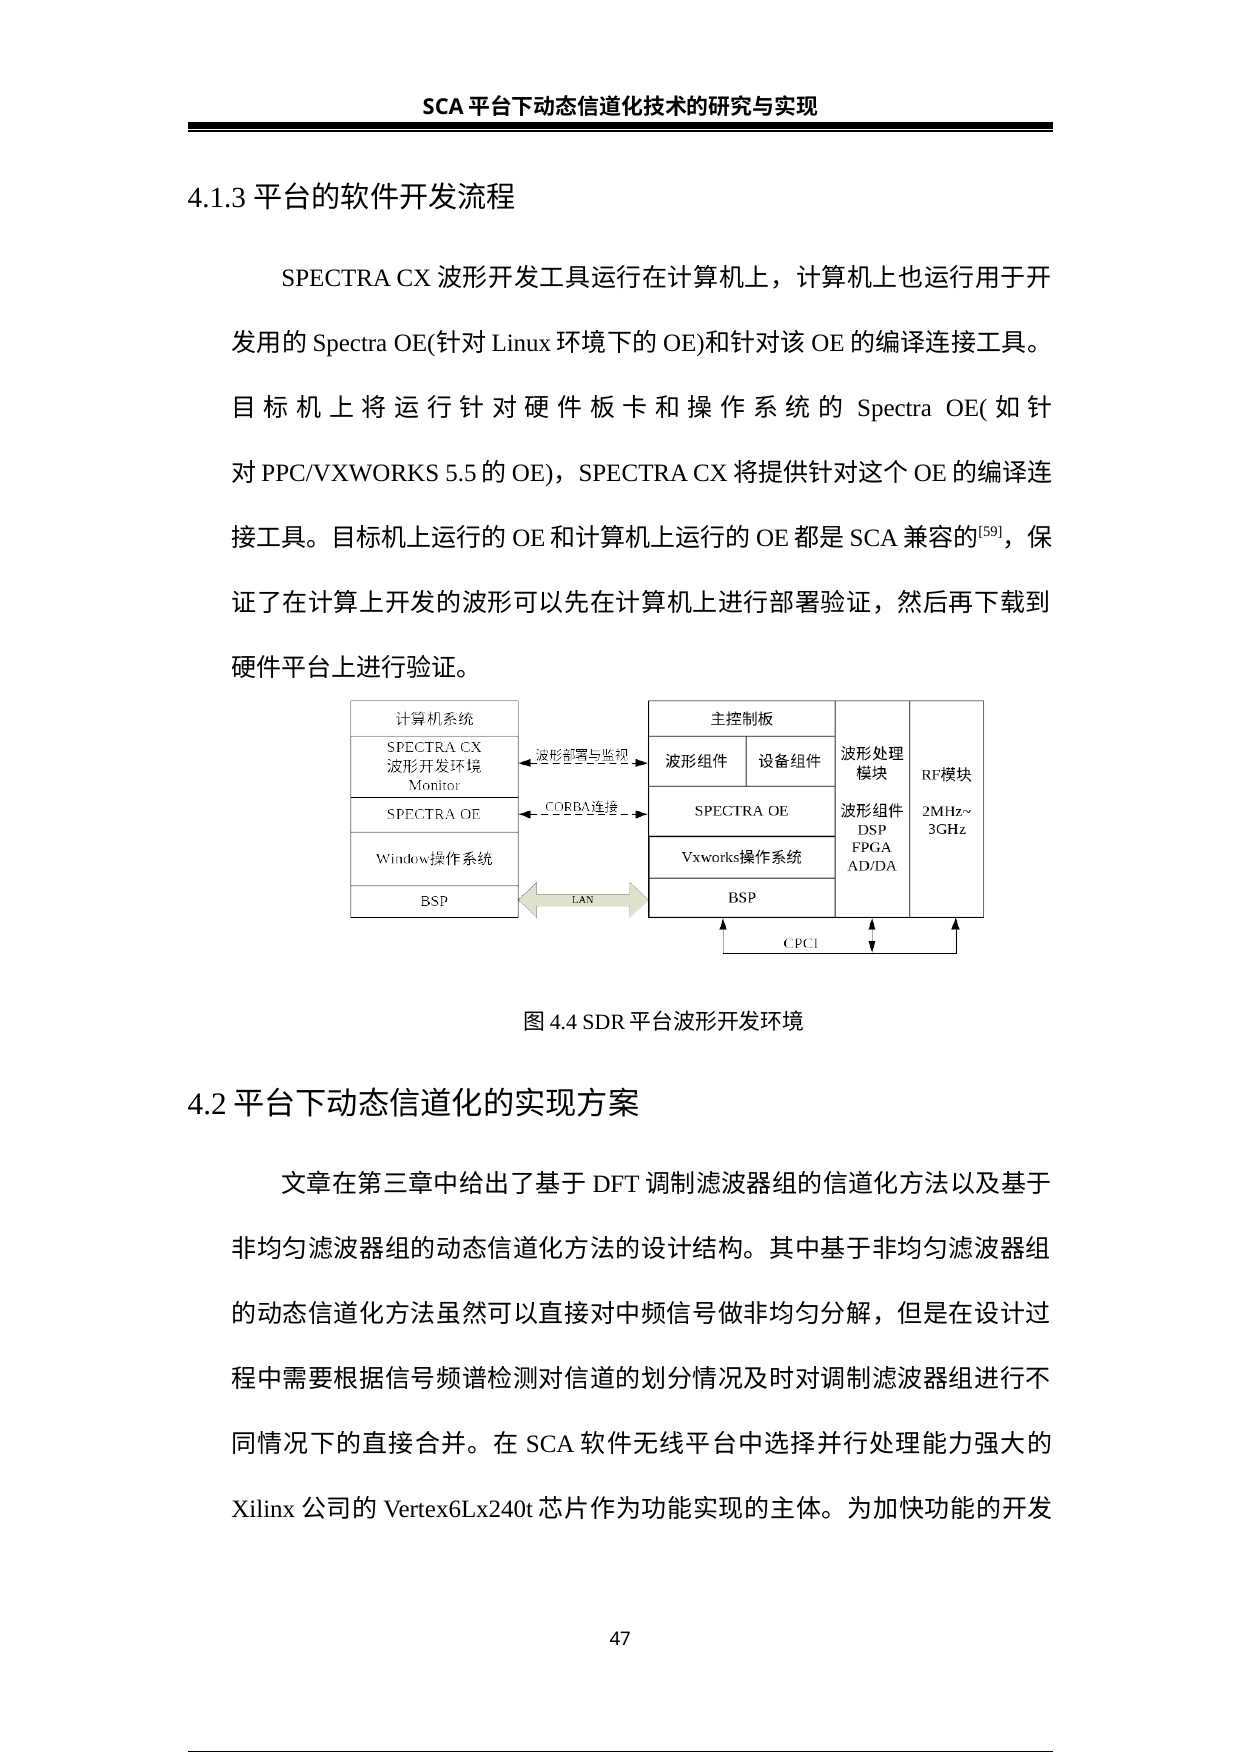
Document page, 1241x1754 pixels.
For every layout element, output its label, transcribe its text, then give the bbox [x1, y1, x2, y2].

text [231, 1149, 1053, 1539]
subtitle 4.2平台下动态信道化的实现方案 [187, 1068, 1053, 1133]
text SPECTRA CX波形开发工具运行在计算机上，计算机上也运行用于开发用的Spectra OE(针对Linux环境下的OE)和针对该OE的编译连接工具。目标机上将运行针对硬件板卡和操作系统的Spectra OE(如针对PPC/VXWORKS 5.5的OE)，SPECTRA CX将提供针对这个OE的编译连接工具。目标机上运行的OE和计算机上运行的OE都是SCA兼容的[59]，保证了在计算上开发的波形可以先在计算机上进行部署验证，然后再下载到硬件平台上进行验证。 [231, 243, 1053, 698]
text 图4.4 SDR平台波形开发环境 [231, 1003, 1053, 1036]
subtitle 4.1.3 平台的软件开发流程 [187, 162, 1053, 227]
